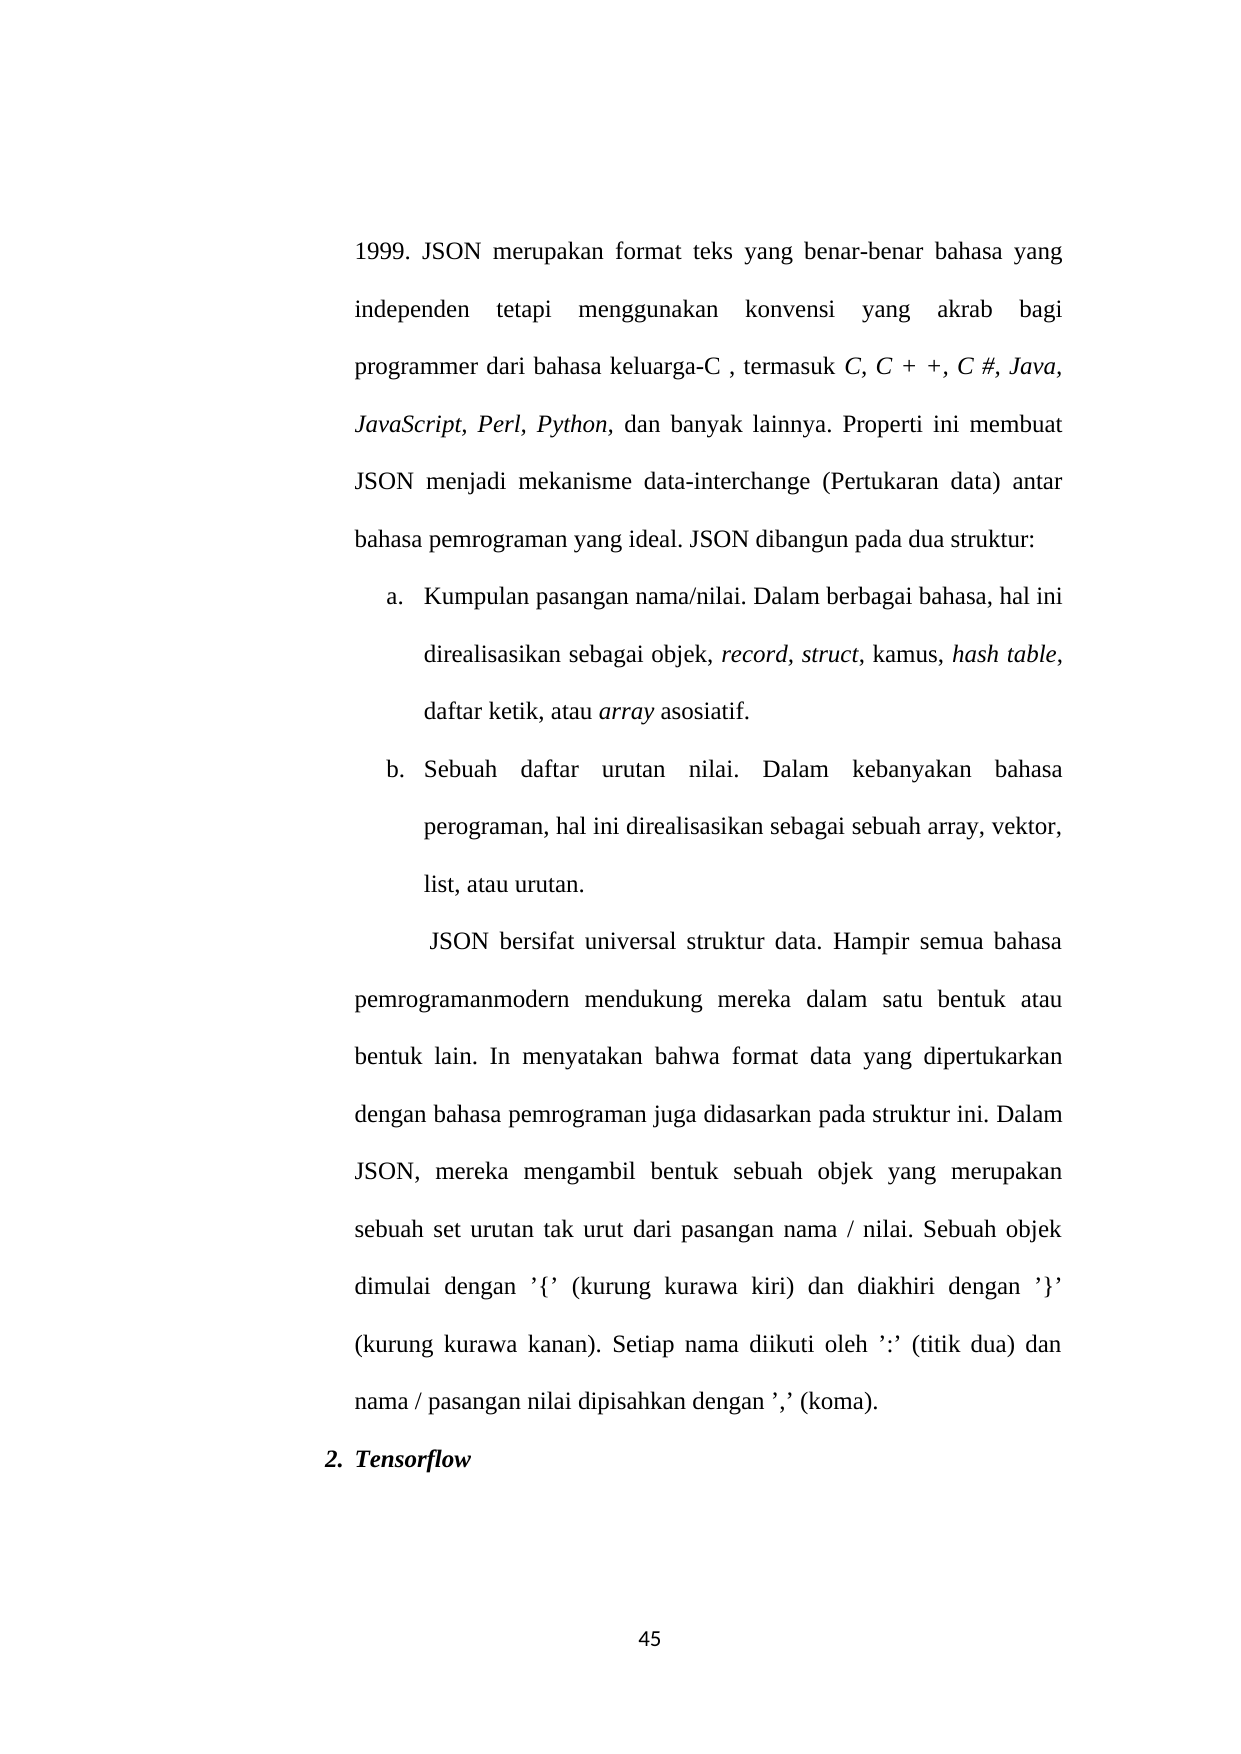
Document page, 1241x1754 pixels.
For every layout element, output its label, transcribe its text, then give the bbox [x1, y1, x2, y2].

text JSON bersifat universal struktur data. Hampir semua bahasa pemrogramanmodern mendukung mereka dalam satu bentuk atau bentuk lain. In menyatakan bahwa format data yang dipertukarkan dengan bahasa pemrograman juga didasarkan pada struktur ini. Dalam JSON, mereka mengambil bentuk sebuah objek yang merupakan sebuah set urutan tak urut dari pasangan nama / nilai. Sebuah objek dimulai dengan ’{’ (kurung kurawa kiri) dan diakhiri dengan ’}’ (kurung kurawa kanan). Setiap nama diikuti oleh ’:’ (titik dua) dan nama / pasangan nilai dipisahkan dengan ’,’ (koma). [354, 926, 1063, 1415]
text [354, 236, 1063, 552]
list Tensorflow [325, 1444, 1063, 1472]
list Sebuah daftar urutan nilai. Dalam kebanyakan bahasa perograman, hal ini direalisasikan sebagai sebuah array, vektor, list, atau urutan. [386, 754, 1063, 897]
list Kumpulan pasangan nama/nilai. Dalam berbagai bahasa, hal ini direalisasikan sebagai objek, record, struct, kamus, hash table, daftar ketik, atau array asosiatif. [386, 581, 1063, 725]
